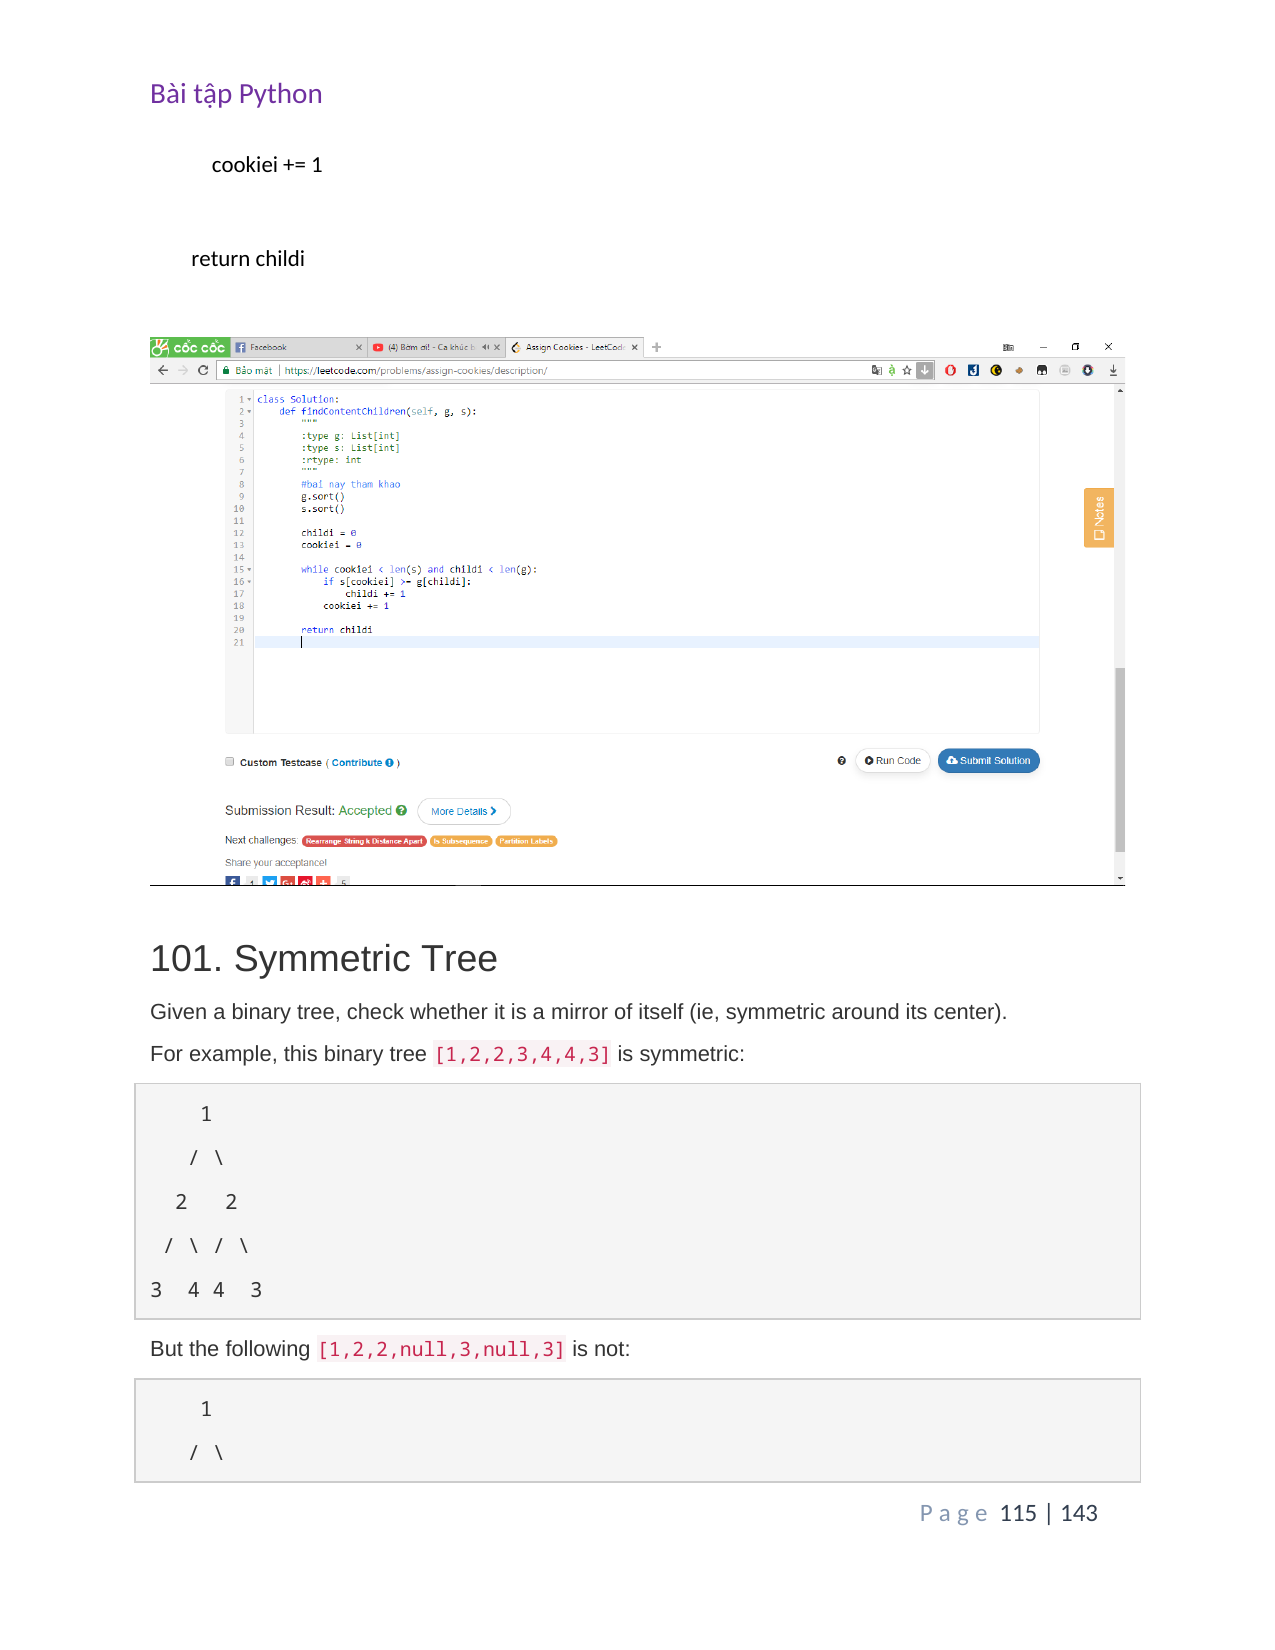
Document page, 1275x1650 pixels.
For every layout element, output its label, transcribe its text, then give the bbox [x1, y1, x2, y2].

text cookiei += 1 [150, 150, 1125, 178]
text / \ [136, 1127, 1140, 1171]
text 1 [136, 1380, 1140, 1422]
text return childi [150, 244, 1125, 272]
text Given a binary tree, check whether it is a mirror of itself (ie, symmetric around its center). [150, 999, 1125, 1024]
text 1 [136, 1084, 1140, 1127]
text / \ [136, 1422, 1140, 1481]
picture [150, 337, 1125, 886]
text 3 4 4 3 [136, 1259, 1140, 1318]
text For example, this binary tree [1,2,2,3,4,4,3] is symmetric: [611, 1040, 1125, 1067]
text / \ / \ [136, 1215, 1140, 1259]
text For example, this binary tree [1,2,2,3,4,4,3] is symmetric: [150, 1040, 433, 1067]
text 2 2 [136, 1171, 1140, 1215]
text But the following [1,2,2,null,3,null,3] is not: [566, 1335, 1125, 1362]
text 101. Symmetric Tree [150, 904, 1125, 979]
text But the following [1,2,2,null,3,null,3] is not: [150, 1335, 317, 1362]
